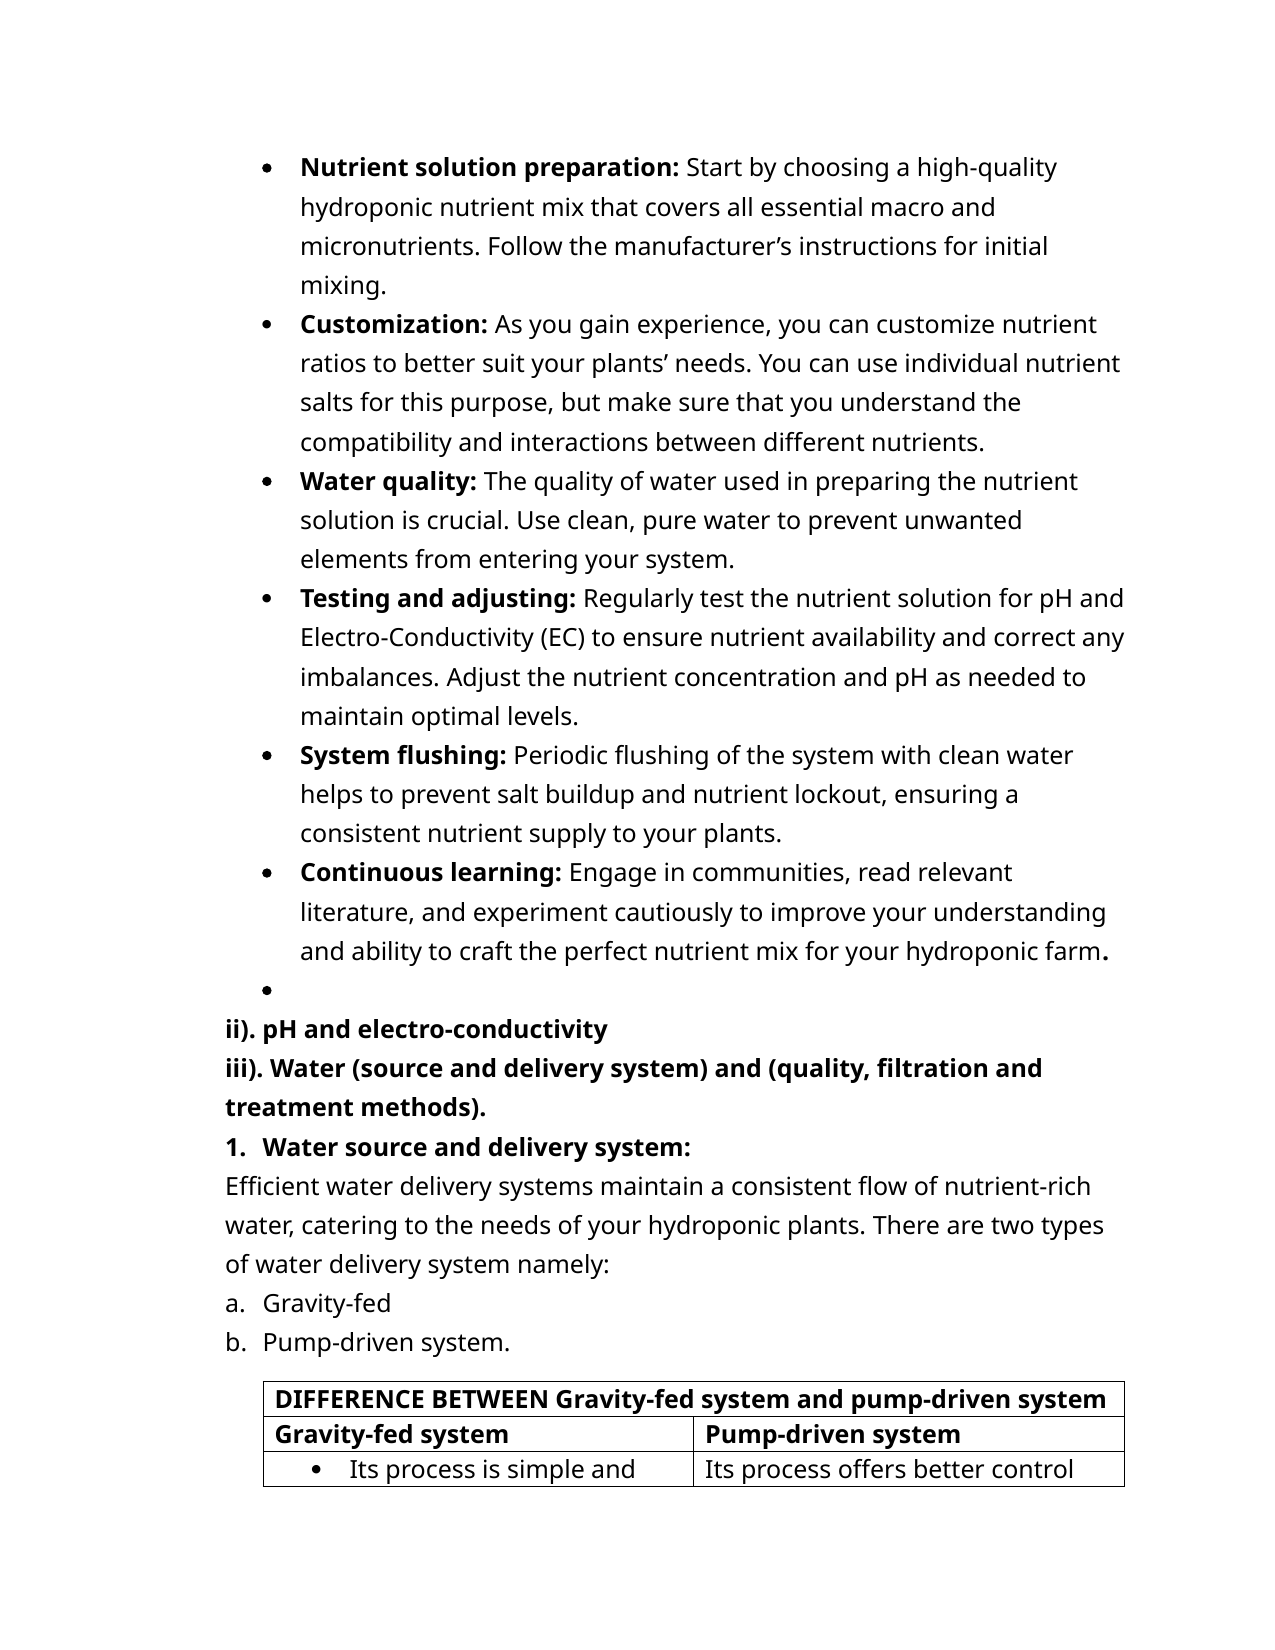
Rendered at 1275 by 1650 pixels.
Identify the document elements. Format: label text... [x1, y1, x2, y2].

list Pump-driven system. [225, 1325, 1125, 1359]
list Efficient water delivery systems maintain a consistent flow of nutrient-rich water, catering to the needs of your hydroponic plants. There are two types of water delivery system namely: [225, 1168, 1125, 1281]
list ii). pH and electro-conductivity [225, 1012, 1125, 1046]
table_header DIFFERENCE BETWEEN Gravity-fed system and pump-driven system [264, 1382, 1124, 1416]
list Continuous learning: Engage in communities, read relevant literature, and experiment cautiously to improve your understanding and ability to craft the perfect nutrient mix for your hydroponic farm. [262, 855, 1125, 967]
list iii). Water (source and delivery system) and (quality, filtration and treatment methods). [225, 1051, 1125, 1124]
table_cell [264, 1452, 693, 1486]
list Customization: As you gain experience, you can customize nutrient ratios to better suit your plants’ needs. You can use individual nutrient salts for this purpose, but make sure that you understand the compatibility and interactions between different nutrients. [262, 307, 1125, 458]
list Gravity-fed [225, 1286, 1125, 1320]
table_cell Gravity-fed system [264, 1417, 693, 1451]
list Nutrient solution preparation: Start by choosing a high-quality hydroponic nutrient mix that covers all essential macro and micronutrients. Follow the manufacturer’s instructions for initial mixing. [262, 150, 1125, 302]
list Water quality: The quality of water used in preparing the nutrient solution is crucial. Use clean, pure water to prevent unwanted elements from entering your system. [262, 463, 1125, 576]
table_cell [694, 1452, 1124, 1486]
table_cell Pump-driven system [694, 1417, 1124, 1451]
list System flushing: Periodic flushing of the system with clean water helps to prevent salt buildup and nutrient lockout, ensuring a consistent nutrient supply to your plants. [262, 737, 1125, 850]
list Testing and adjusting: Regularly test the nutrient solution for pH and Electro-Conductivity (EC) to ensure nutrient availability and correct any imbalances. Adjust the nutrient concentration and pH as needed to maintain optimal levels. [262, 581, 1125, 732]
list Water source and delivery system: [225, 1129, 1125, 1163]
